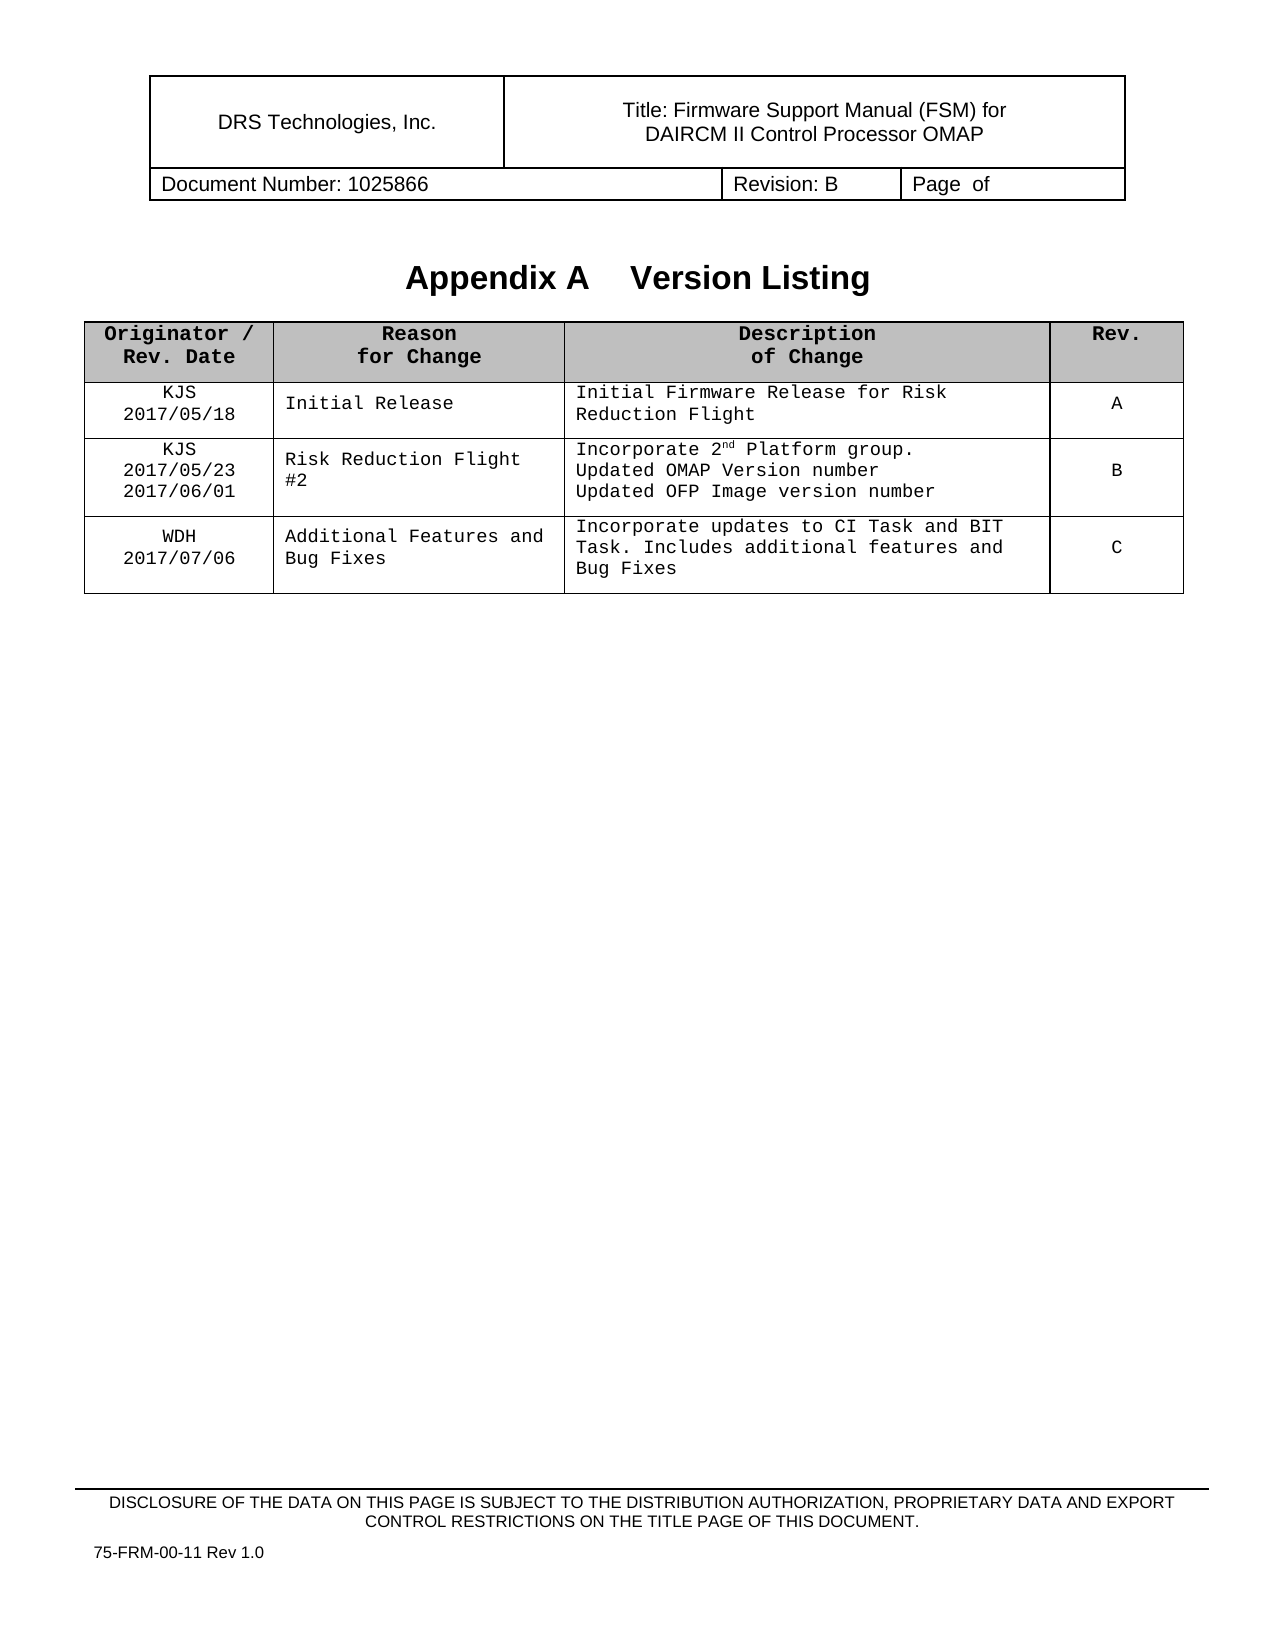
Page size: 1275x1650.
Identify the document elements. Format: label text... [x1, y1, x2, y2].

table_header Reason for Change [274, 323, 564, 382]
table_cell KJS 2017/05/23 2017/06/01 [85, 439, 273, 516]
table_header Rev. [1051, 323, 1183, 382]
table_cell KJS 2017/05/18 [85, 383, 273, 438]
table_cell B [1051, 439, 1183, 516]
table_cell WDH 2017/07/06 [85, 517, 273, 593]
table_header Originator / Rev. Date [85, 323, 273, 382]
table_cell Risk Reduction Flight #2 [274, 439, 564, 516]
table_cell Initial Release [274, 383, 564, 438]
table_cell Initial Firmware Release for Risk Reduction Flight [565, 383, 1049, 438]
table_cell Additional Features and Bug Fixes [274, 517, 564, 593]
table_header Description of Change [565, 323, 1049, 382]
table_cell A [1051, 383, 1183, 438]
table_cell Incorporate updates to CI Task and BIT Task. Includes additional features and Bug Fixes [565, 517, 1049, 593]
table_cell C [1051, 517, 1183, 593]
table_cell Incorporate 2nd Platform group. Updated OMAP Version number Updated OFP Image version number [565, 439, 1049, 516]
text Version Listing [150, 258, 1125, 296]
